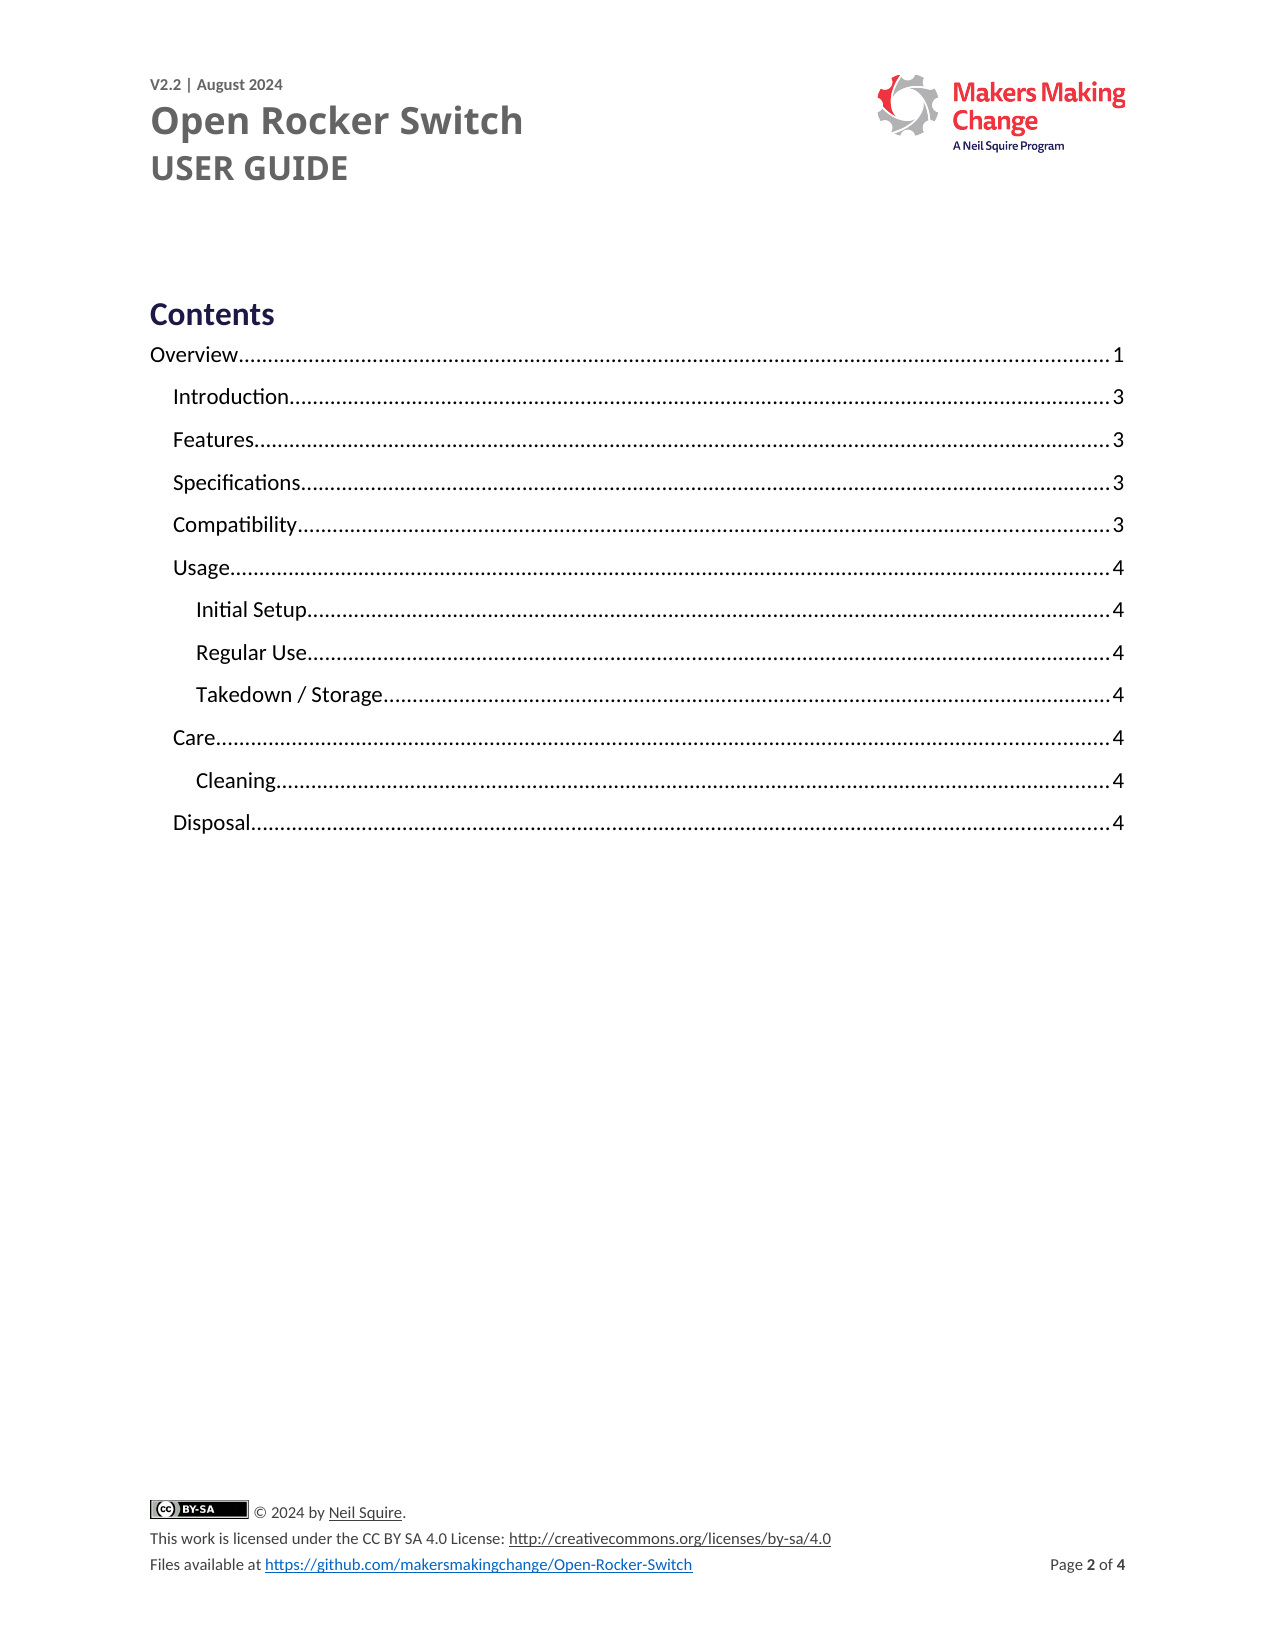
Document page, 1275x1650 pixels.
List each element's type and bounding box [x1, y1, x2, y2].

picture [877, 75, 1125, 153]
picture [150, 1500, 249, 1519]
